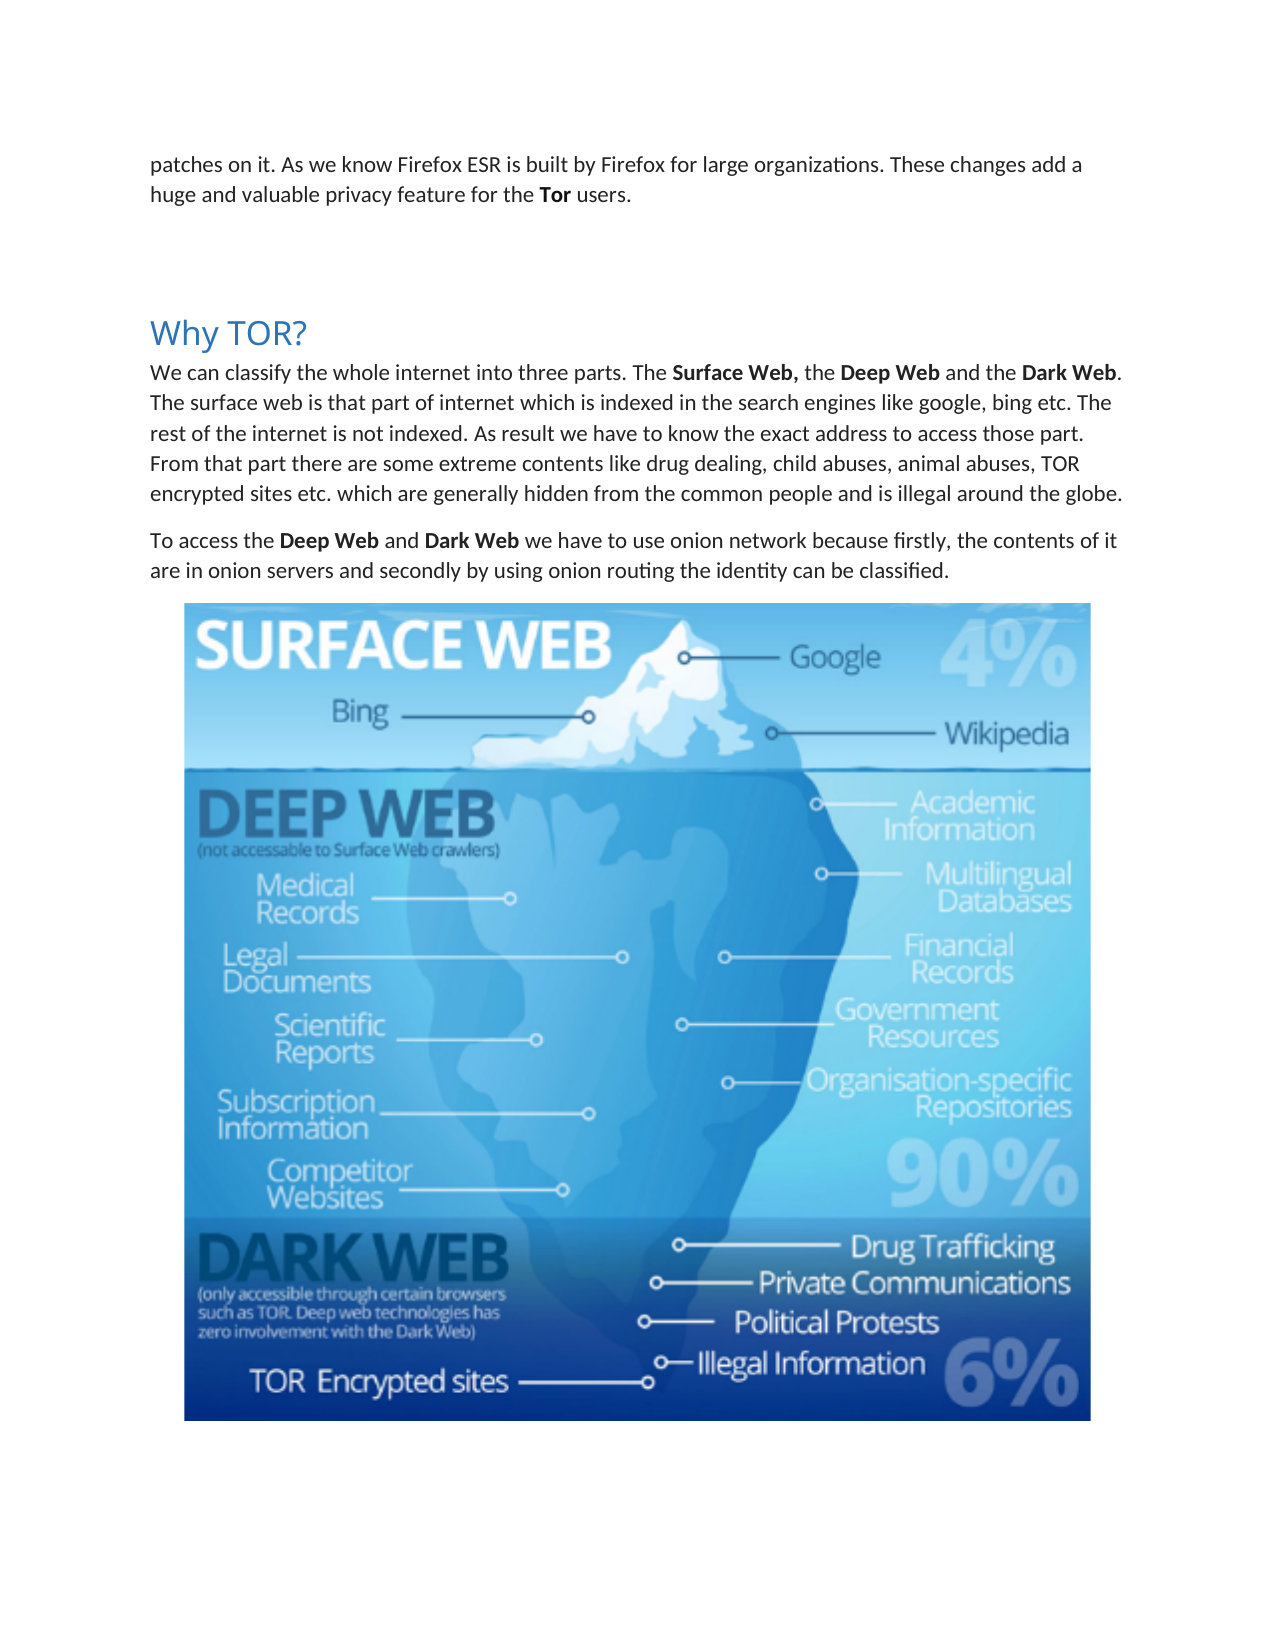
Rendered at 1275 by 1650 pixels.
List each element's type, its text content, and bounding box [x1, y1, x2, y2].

text To access the Deep Web and Dark Web we have to use onion network because firstly, the contents of it are in onion servers and secondly by using onion routing the identity can be classified. [150, 526, 1125, 584]
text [150, 150, 1125, 208]
subtitle Why TOR? [150, 309, 1125, 355]
picture [184, 603, 1091, 1421]
text We can classify the whole internet into three parts. The Surface Web, the Deep Web and the Dark Web. The surface web is that part of internet which is indexed in the search engines like google, bing etc. The rest of the internet is not indexed. As result we have to know the exact address to access those part. From that part there are some extreme contents like drug dealing, child abuses, animal abuses, TOR encrypted sites etc. which are generally hidden from the common people and is illegal around the globe. [150, 358, 1125, 507]
